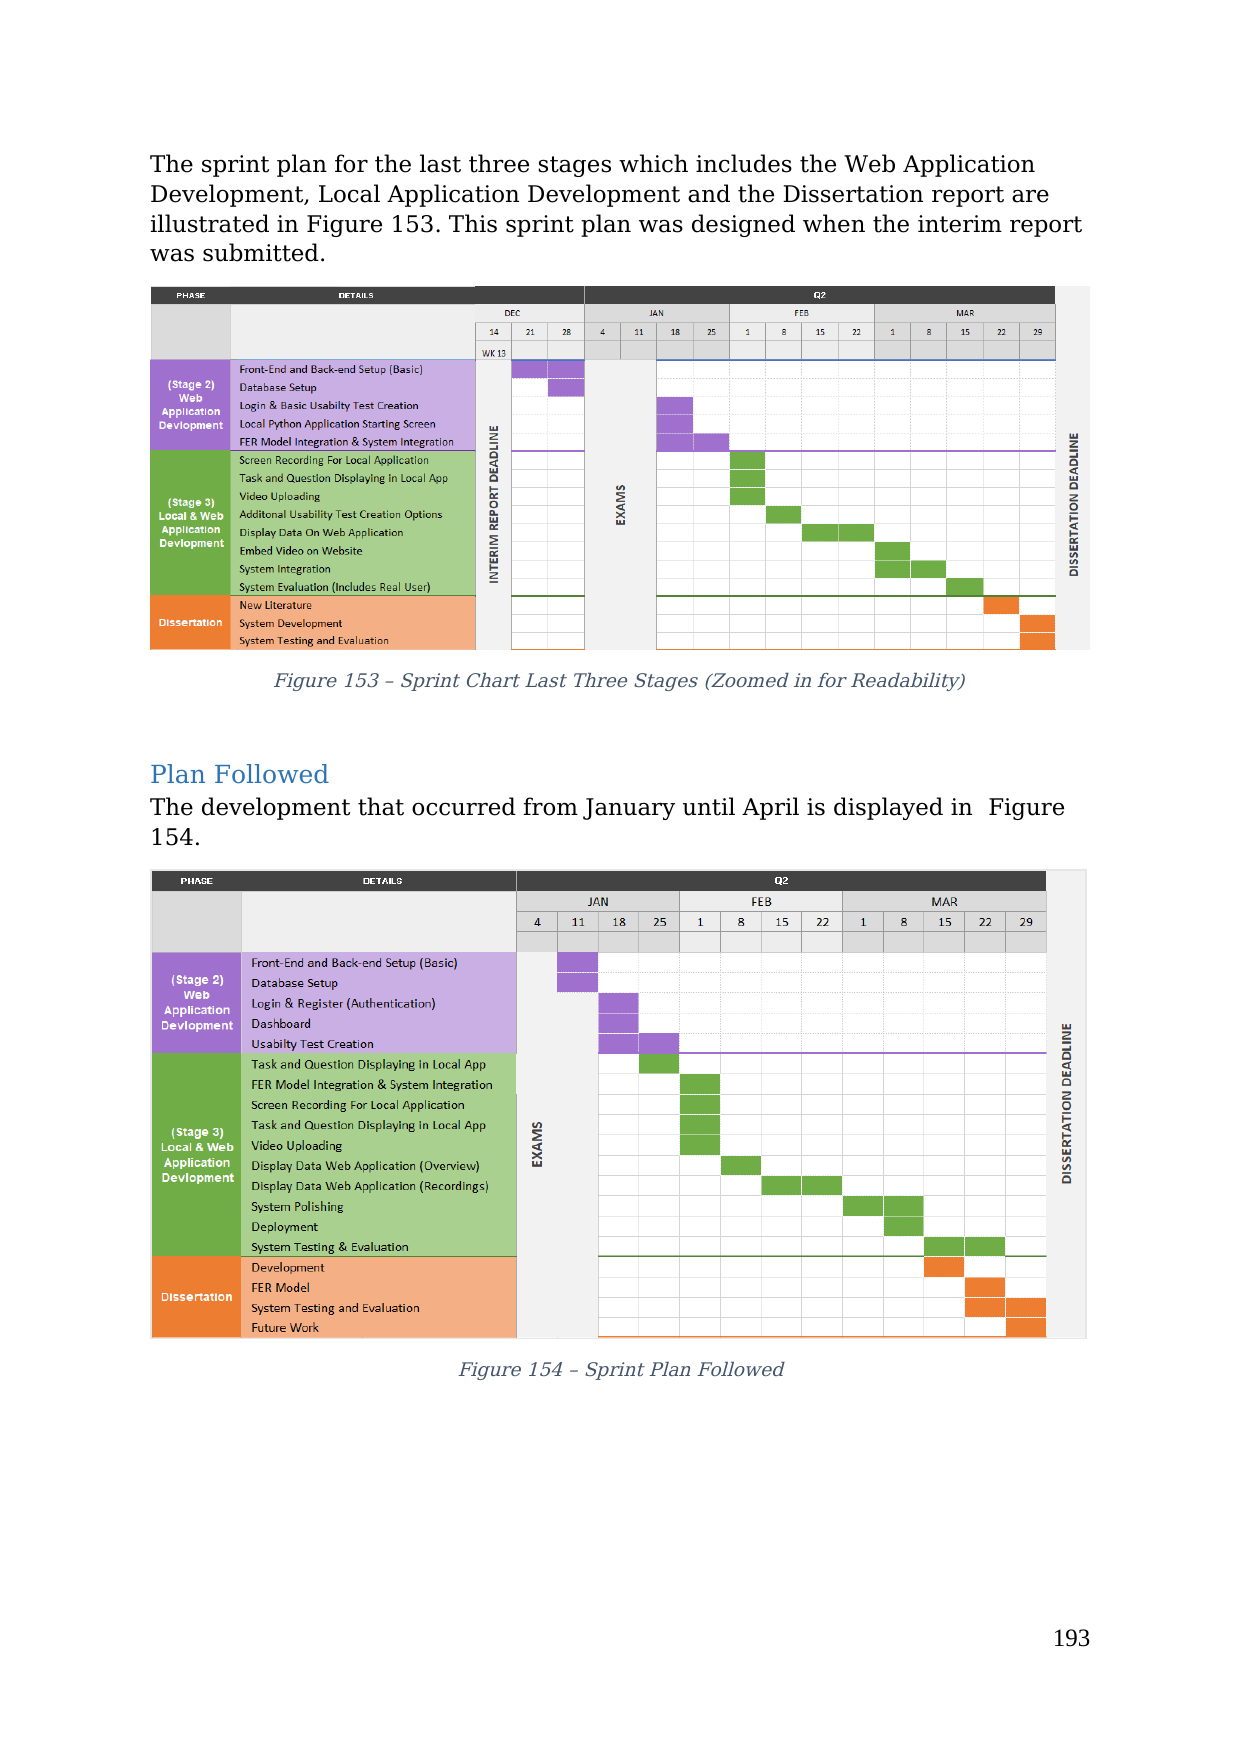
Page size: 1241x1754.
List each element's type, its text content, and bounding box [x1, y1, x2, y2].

subtitle Plan Followed [150, 758, 1090, 788]
text The sprint plan for the last three stages which includes the Web Application Development, Local Application Development and the Dissertation report are illustrated in Figure 153. This sprint plan was designed when the interim report was submitted. [150, 150, 1090, 267]
picture [152, 871, 1085, 1338]
text The development that occurred from January until April is displayed in Figure 154. [150, 793, 1090, 850]
picture [150, 285, 1091, 650]
